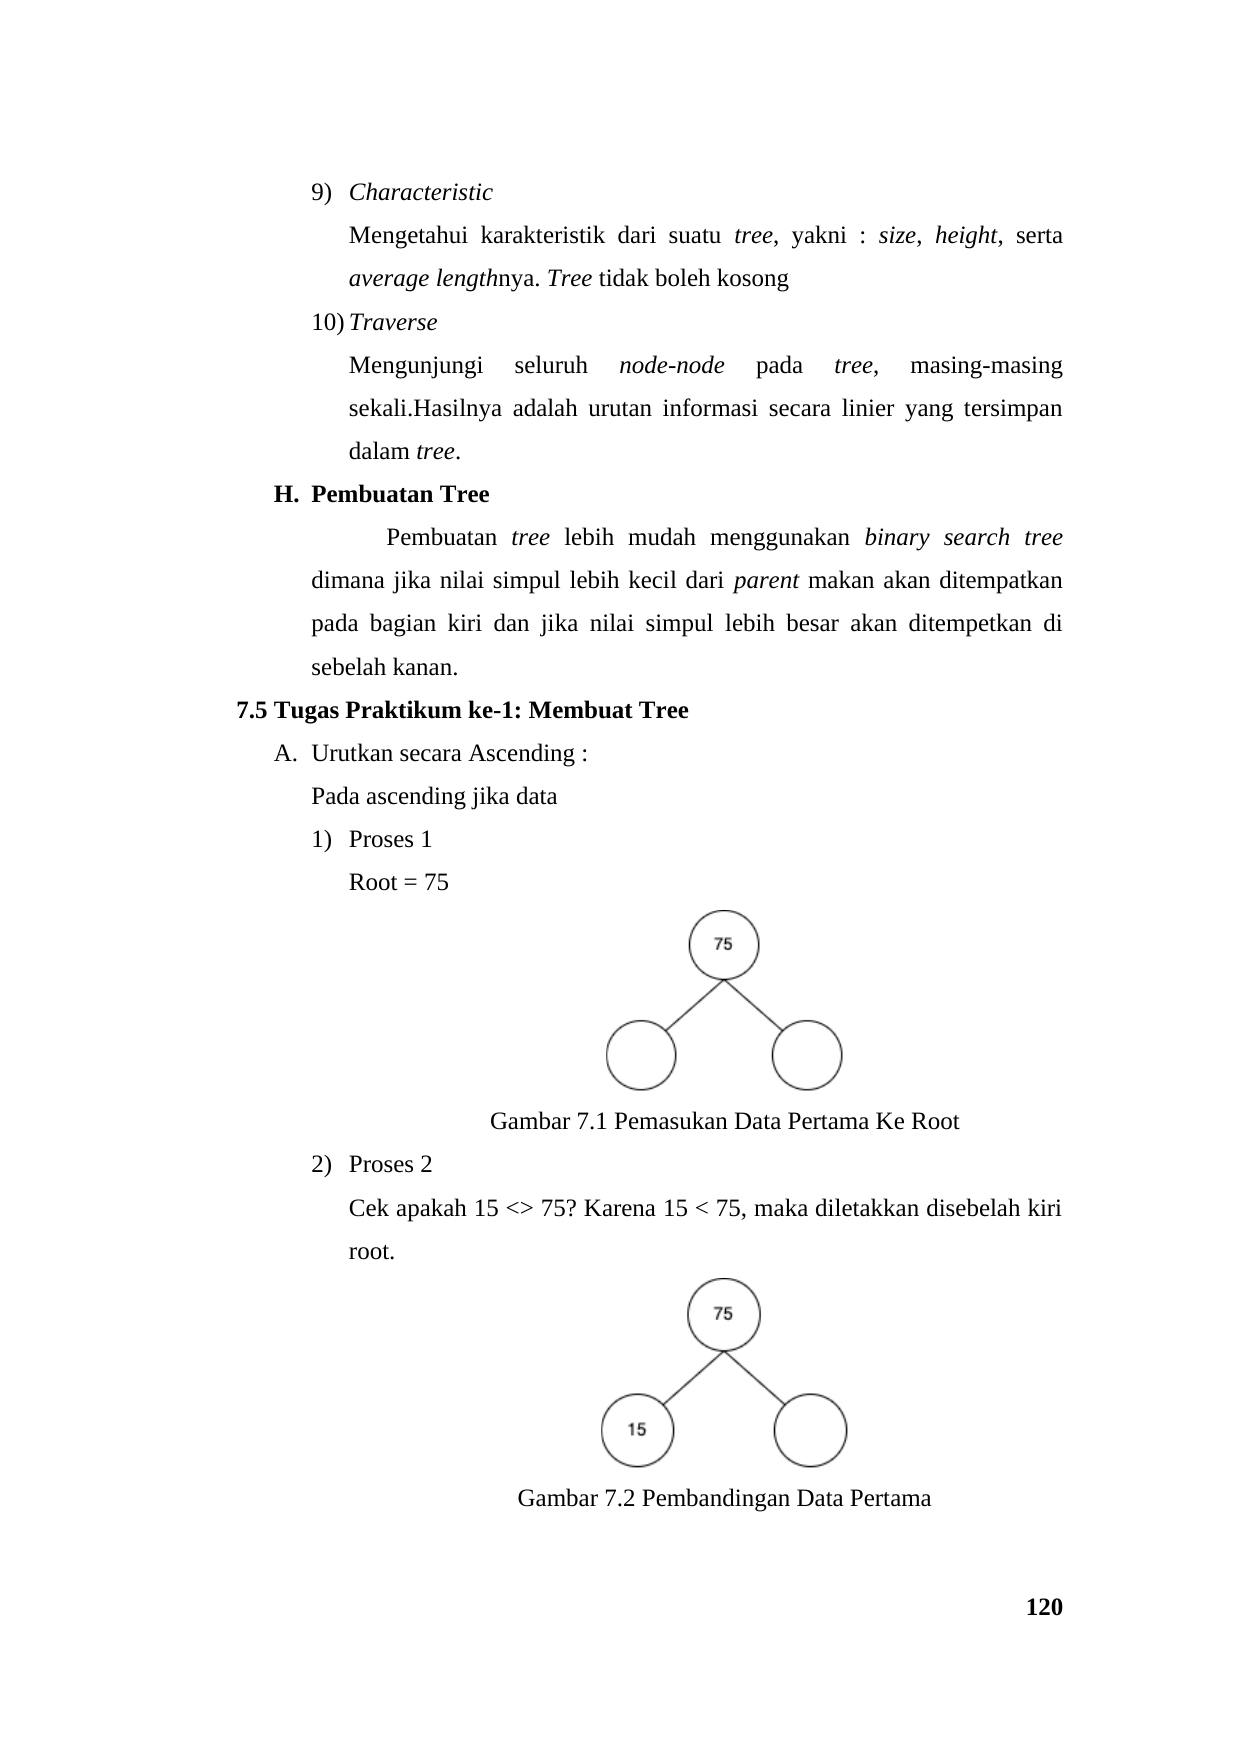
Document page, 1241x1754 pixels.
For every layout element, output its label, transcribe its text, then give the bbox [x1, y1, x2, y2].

list Traverse [311, 307, 1063, 335]
text Mengunjungi seluruh node-node pada tree, masing-masing sekali.Hasilnya adalah urutan informasi secara linier yang tersimpan dalam tree. [349, 350, 1063, 465]
list Root = 75 [349, 867, 1063, 896]
text Mengetahui karakteristik dari suatu tree, yakni : size, height, serta average lengthnya. Tree tidak boleh kosong [349, 220, 1063, 292]
list Characteristic [311, 177, 1063, 206]
list Urutkan secara Ascending : [274, 738, 1063, 767]
subtitle Tugas Praktikum ke-1: Membuat Tree [236, 695, 1063, 723]
list Cek apakah 15 <> 75? Karena 15 < 75, maka diletakkan disebelah kiri root. [349, 1193, 1063, 1264]
subtitle Pemasukan Data Pertama Ke Root [386, 1106, 1063, 1135]
list Proses 2 [311, 1149, 1063, 1178]
list Proses 1 [311, 824, 1063, 853]
list Pada ascending jika data [311, 781, 1063, 810]
picture [606, 910, 844, 1092]
subtitle Pembandingan Data Pertama [386, 1483, 1063, 1511]
picture [601, 1278, 848, 1469]
list Pembuatan Tree [274, 479, 1063, 508]
text Pembuatan tree lebih mudah menggunakan binary search tree dimana jika nilai simpul lebih kecil dari parent makan akan ditempatkan pada bagian kiri dan jika nilai simpul lebih besar akan ditempetkan di sebelah kanan. [311, 522, 1063, 680]
